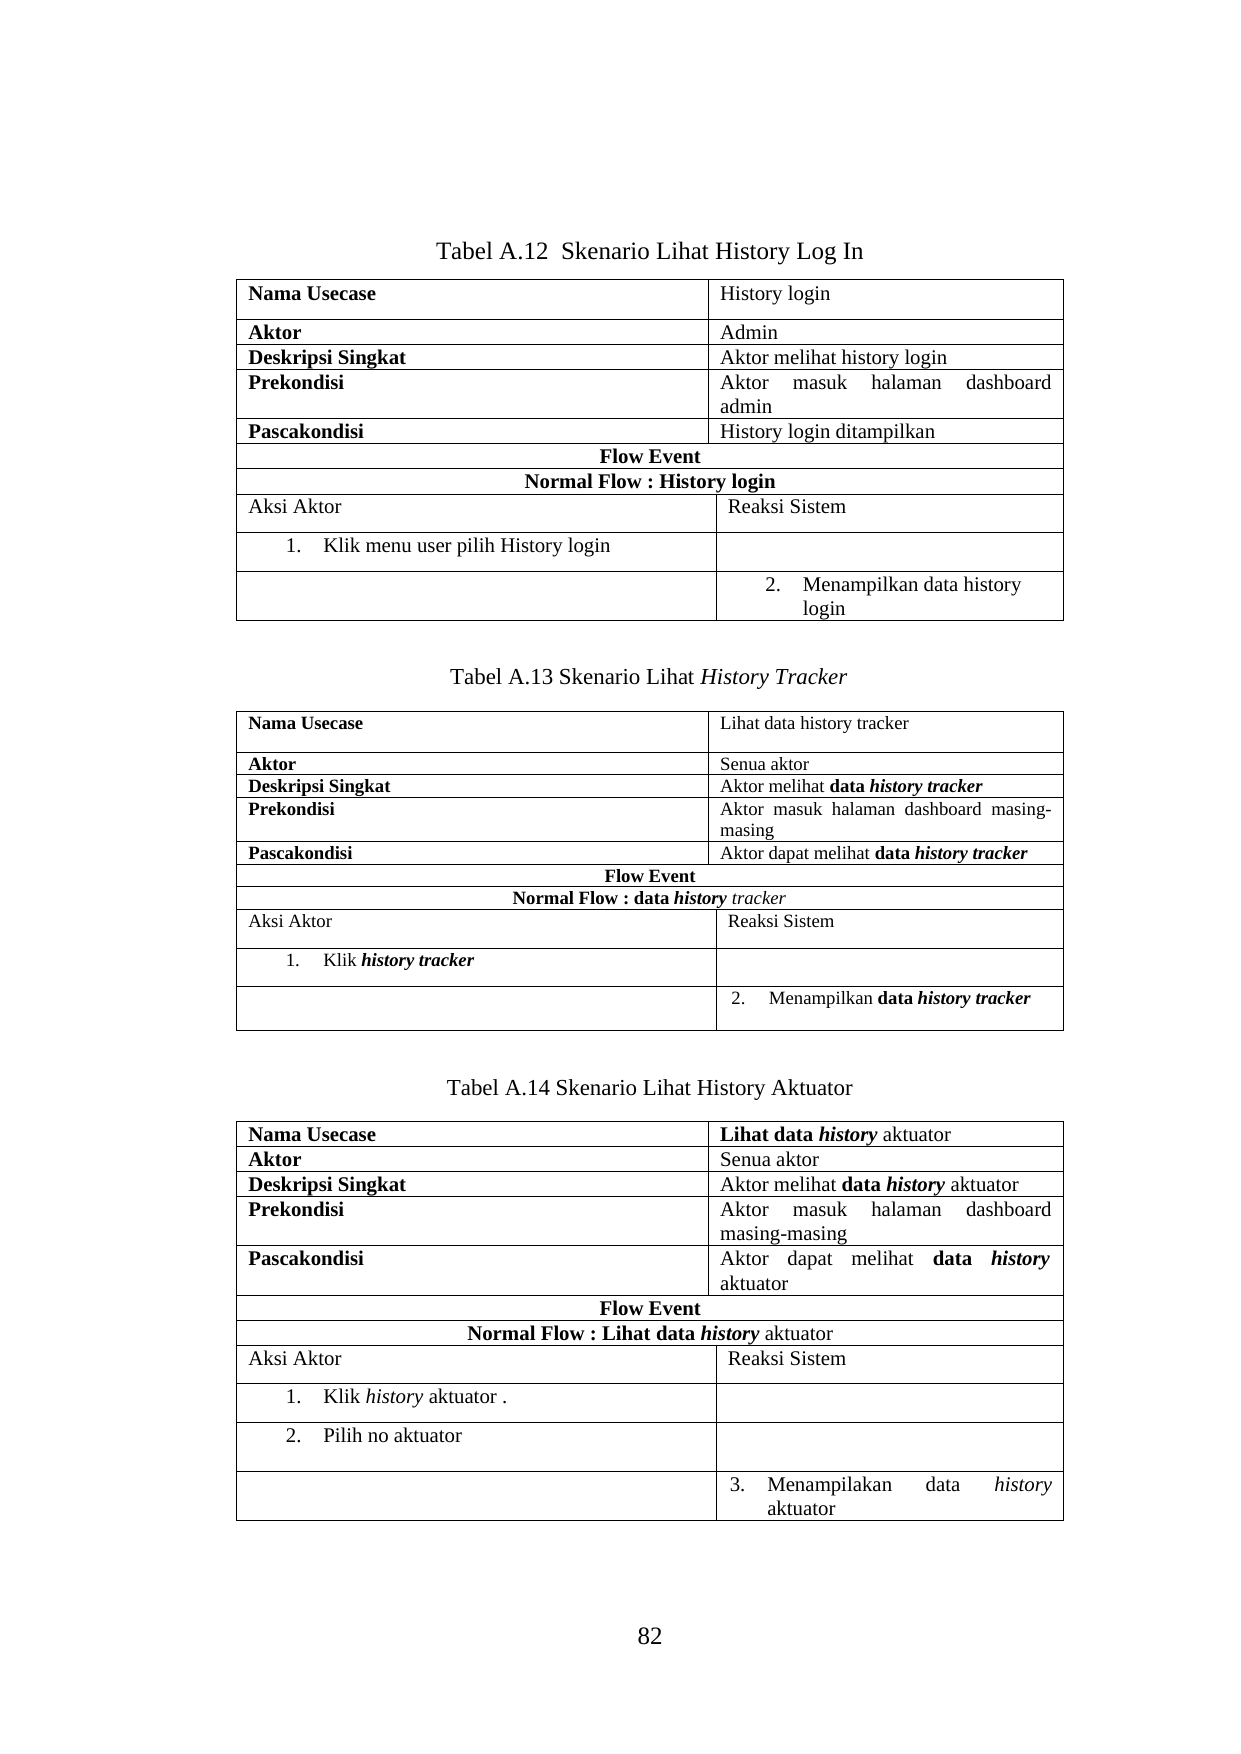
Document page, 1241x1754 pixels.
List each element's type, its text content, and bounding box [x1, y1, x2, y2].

table_cell [237, 572, 716, 620]
table_cell Aktor masuk halaman dashboard masing-masing [709, 1197, 1063, 1245]
table_cell Prekondisi [237, 1197, 708, 1245]
table_cell Aktor [237, 753, 708, 774]
table_header Nama Usecase [237, 712, 708, 752]
table_cell [237, 987, 716, 1030]
table_cell Deskripsi Singkat [237, 345, 708, 369]
table_cell [237, 1472, 716, 1520]
table_header Nama Usecase [237, 1122, 708, 1146]
table_cell Senua aktor [709, 753, 1063, 774]
table_header History login [709, 280, 1063, 319]
table_cell Pascakondisi [237, 1246, 708, 1294]
table_header Lihat data history aktuator [709, 1122, 1063, 1146]
table_cell Prekondisi [237, 798, 708, 841]
table_cell Menampilkan data history tracker [717, 987, 1063, 1030]
table_cell Deskripsi Singkat [237, 775, 708, 797]
table_cell Aktor melihat data history tracker [709, 775, 1063, 797]
table_cell Aksi Aktor [237, 495, 716, 532]
table_cell Normal Flow : Lihat data history aktuator [237, 1321, 1063, 1345]
text Tabel A.4 Skenario Lihat History Log In [236, 236, 1063, 265]
table_cell Flow Event [237, 1296, 1063, 1319]
text Tabel A.6 Skenario Lihat History Aktuator [236, 1074, 1063, 1100]
table_cell [717, 1384, 1063, 1422]
table_cell Aksi Aktor [237, 1346, 716, 1383]
table_cell Senua aktor [709, 1147, 1063, 1171]
table_cell Aktor dapat melihat data history aktuator [709, 1246, 1063, 1294]
table_cell [717, 533, 1063, 571]
table_cell Reaksi Sistem [717, 910, 1063, 947]
table_cell Menampilkan data history login [717, 572, 1063, 620]
table_cell Klik menu user pilih History login [237, 533, 716, 571]
table_cell Reaksi Sistem [717, 495, 1063, 532]
table_cell Aktor melihat data history aktuator [709, 1172, 1063, 1196]
table_cell Aktor masuk halaman dashboard admin [709, 370, 1063, 418]
table_cell Flow Event [237, 444, 1063, 468]
table_cell Aktor melihat history login [709, 345, 1063, 369]
table_cell Flow Event [237, 865, 1063, 886]
table_cell Pilih no aktuator [237, 1423, 716, 1471]
table_header Lihat data history tracker [709, 712, 1063, 752]
table_cell Normal Flow : data history tracker [237, 887, 1063, 909]
table_cell History login ditampilkan [709, 419, 1063, 443]
table_cell Reaksi Sistem [717, 1346, 1063, 1383]
table_cell Aktor [237, 1147, 708, 1171]
table_cell Pascakondisi [237, 842, 708, 863]
table_cell [717, 1423, 1063, 1471]
table_cell Klik history tracker [237, 949, 716, 986]
table_header Nama Usecase [237, 280, 708, 319]
table_cell Aktor [237, 320, 708, 344]
table_cell [717, 949, 1063, 986]
table_cell Prekondisi [237, 370, 708, 418]
table_cell Aksi Aktor [237, 910, 716, 947]
table_cell Pascakondisi [237, 419, 708, 443]
table_cell Admin [709, 320, 1063, 344]
text Tabel A.5 Skenario Lihat History Tracker [236, 663, 1063, 690]
table_cell Menampilakan data history aktuator [717, 1472, 1063, 1520]
table_cell Aktor dapat melihat data history tracker [709, 842, 1063, 863]
table_cell Normal Flow : History login [237, 469, 1063, 493]
table_cell Klik history aktuator . [237, 1384, 716, 1422]
table_cell Deskripsi Singkat [237, 1172, 708, 1196]
table_cell Aktor masuk halaman dashboard masing-masing [709, 798, 1063, 841]
